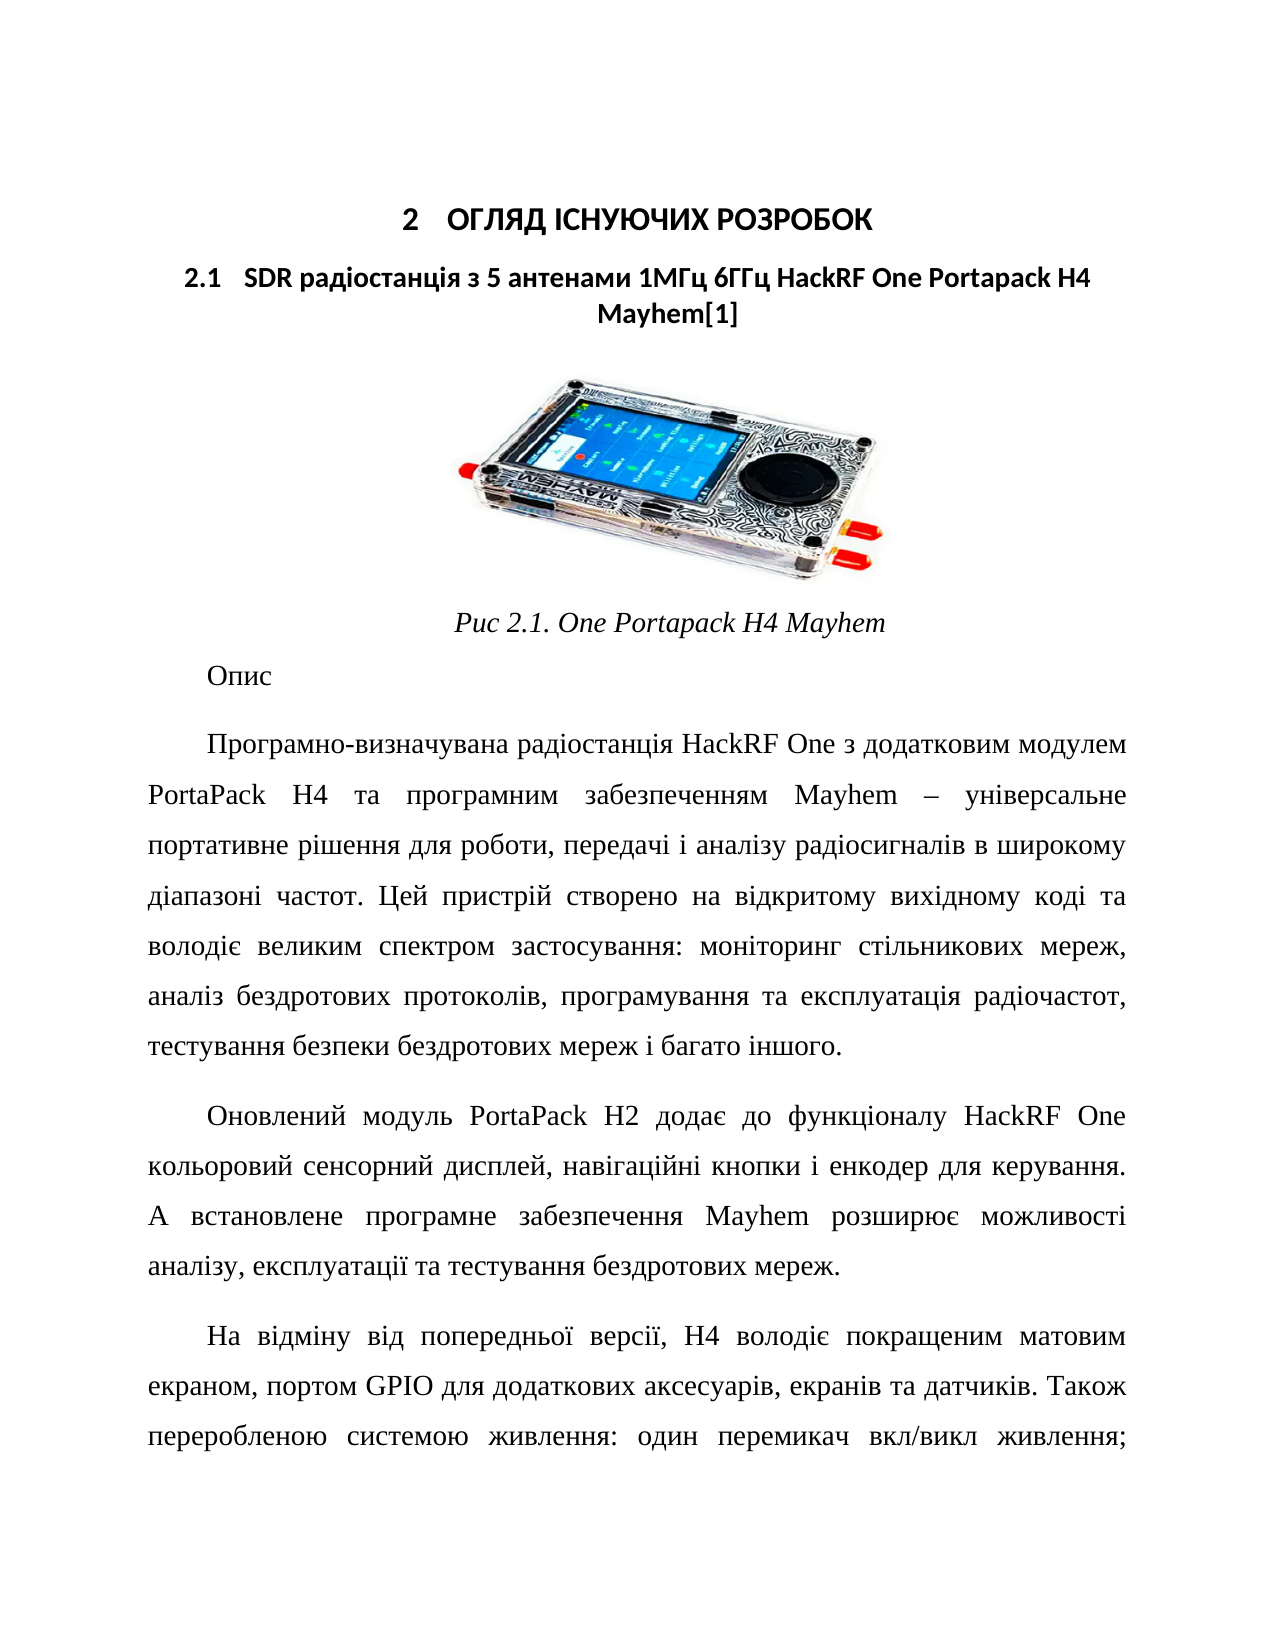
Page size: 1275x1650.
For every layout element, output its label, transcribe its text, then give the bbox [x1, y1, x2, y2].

text Програмно-визначувана радіостанція HackRF One з додатковим модулем PortaPack H4 та програмним забезпеченням Mayhem – універсальне портативне рішення для роботи, передачі і аналізу радіосигналів в широкому діапазоні частот. Цей пристрій створено на відкритому вихідному коді та володіє великим спектром застосування: моніторинг стільникових мереж, аналіз бездротових протоколів, програмування та експлуатація радіочастот, тестування безпеки бездротових мереж і багато іншого. [148, 727, 1127, 1062]
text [148, 1318, 1127, 1452]
subtitle ОГЛЯД ІСНУЮЧИХ РОЗРОБОК [148, 198, 1127, 238]
subtitle SDR радіостанція з 5 антенами 1МГц 6ГГц HackRF One Portapack H4 Mayhem[1] [148, 259, 1127, 330]
text Оновлений модуль PortaPack H2 додає до функціоналу HackRF One кольоровий сенсорний дисплей, навігаційні кнопки і енкодер для керування. А встановлене програмне забезпечення Mayhem розширює можливості аналізу, експлуатації та тестування бездротових мереж. [148, 1098, 1127, 1282]
text Рис 2.1. One Portapack H4 Mayhem [148, 605, 1127, 639]
picture [433, 330, 907, 593]
text Опис [148, 658, 1127, 691]
